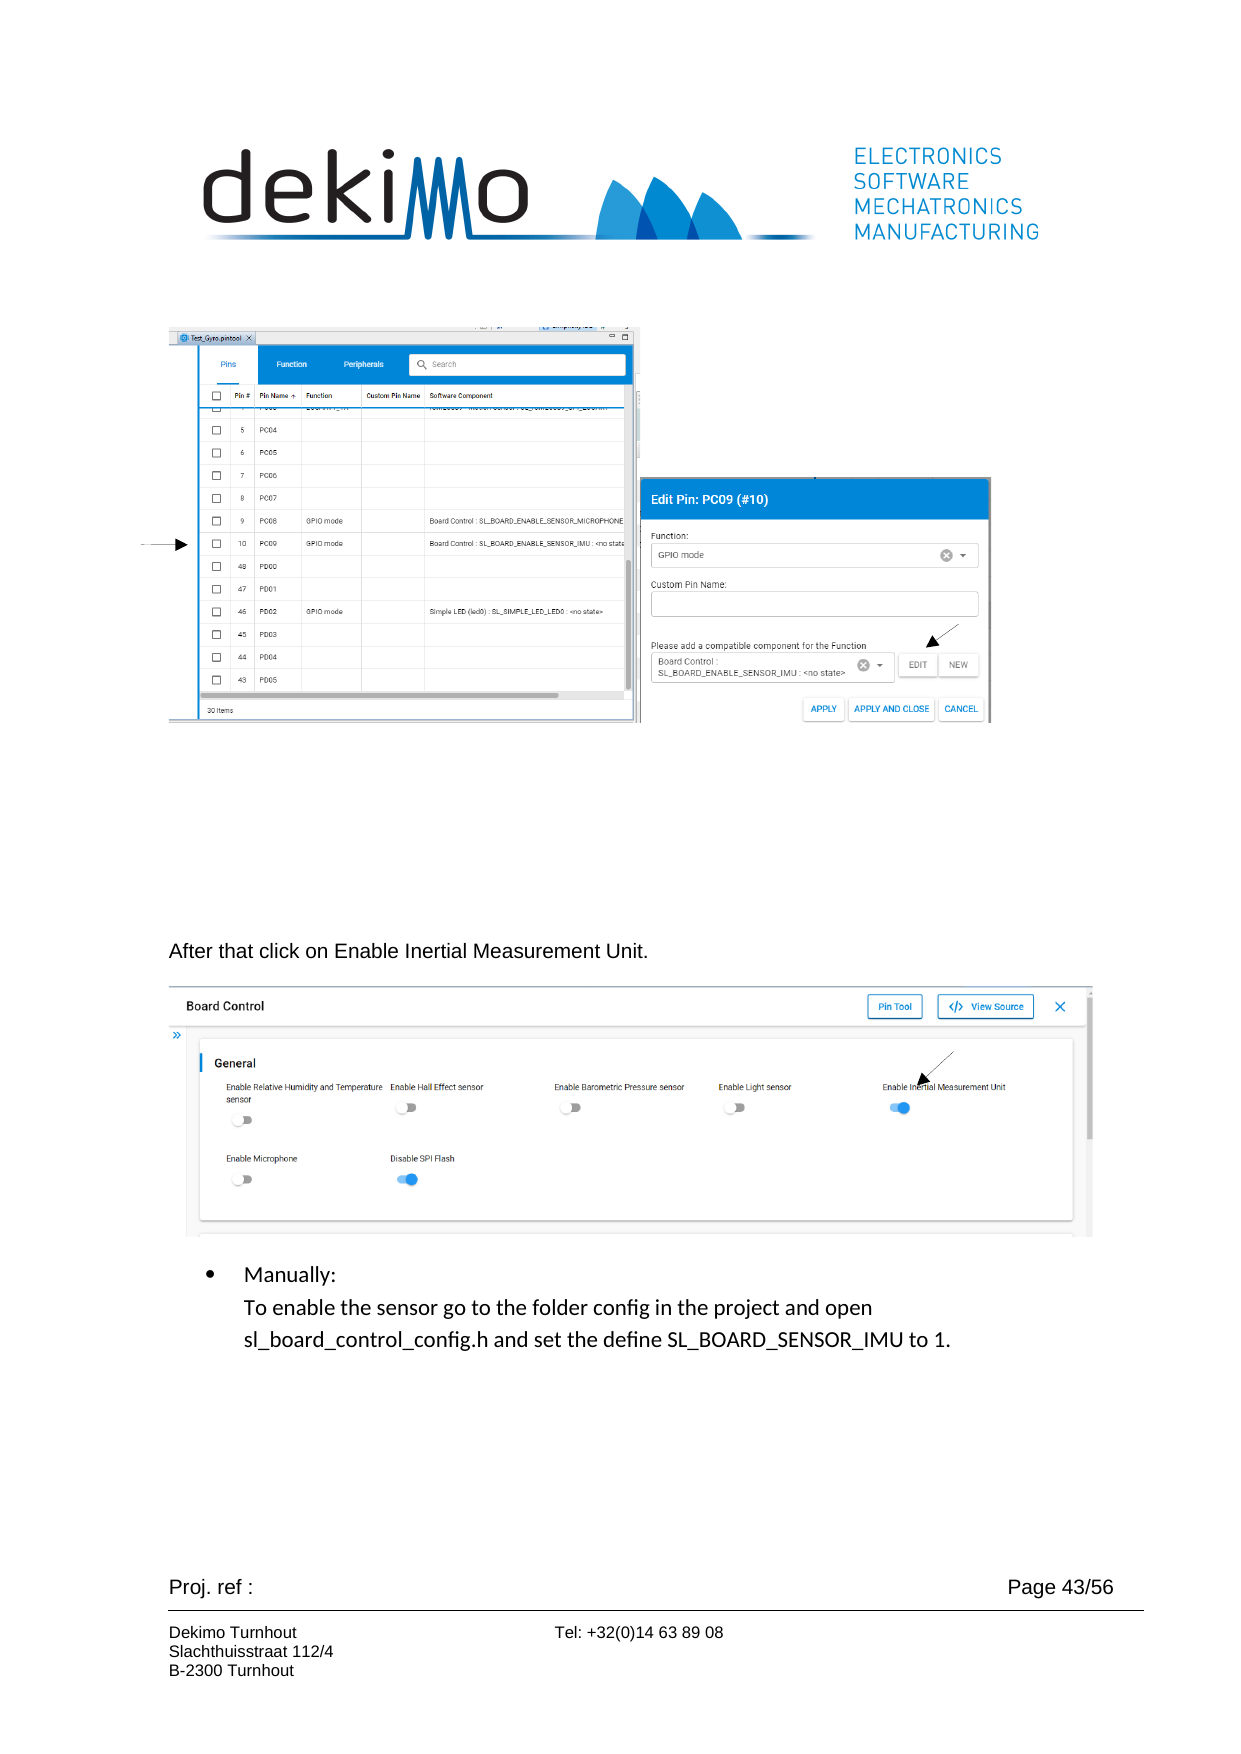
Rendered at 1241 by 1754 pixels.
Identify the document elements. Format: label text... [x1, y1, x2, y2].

list Manually: To enable the sensor go to the folder config in the project and open sl_board_control_config.h and set the define SL_BOARD_SENSOR_IMU to 1. [206, 1261, 1093, 1353]
text After that click on Enable Inertial Measurement Unit. [169, 938, 1093, 962]
picture [168, 327, 992, 723]
picture [159, 73, 1083, 304]
picture [168, 986, 1093, 1237]
